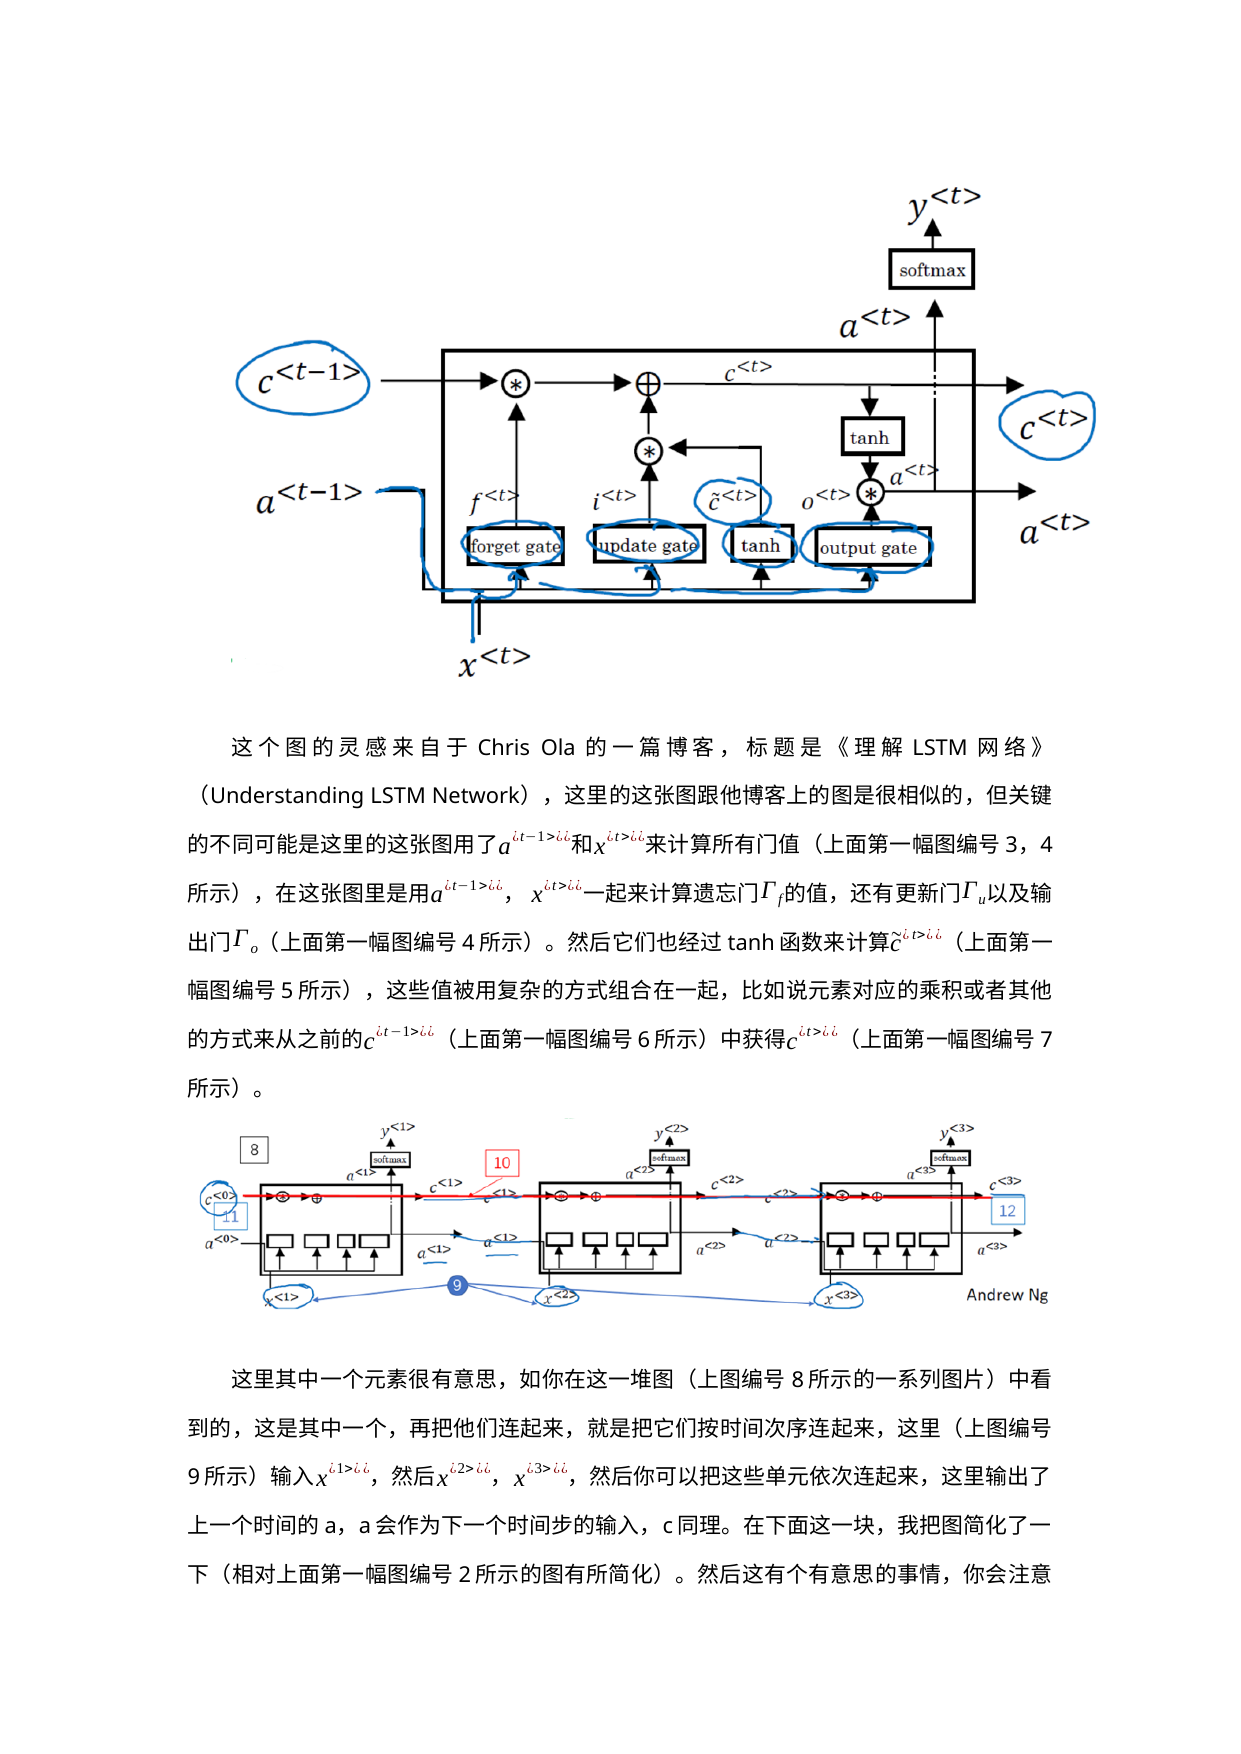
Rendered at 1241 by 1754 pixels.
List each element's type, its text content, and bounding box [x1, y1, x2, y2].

picture [187, 1118, 1053, 1316]
text 这个图的灵感来自于Chris Ola的一篇博客，标题是《理解LSTM网络》（Understanding LSTM Network），这里的这张图跟他博客上的图是很相似的，但关键的不同可能是这里的这张图用了和来计算所有门值（上面第一幅图编号3，4所示），在这张图里是用， 一起来计算遗忘门的值，还有更新门以及输出门（上面第一幅图编号4所示）。然后它们也经过tanh函数来计算（上面第一幅图编号5所示），这些值被用复杂的方式组合在一起，比如说元素对应的乘积或者其他的方式来从之前的（上面第一幅图编号6所示）中获得（上面第一幅图编号7所示）。 [187, 729, 1053, 1103]
picture [231, 162, 1097, 683]
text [187, 1361, 1053, 1589]
